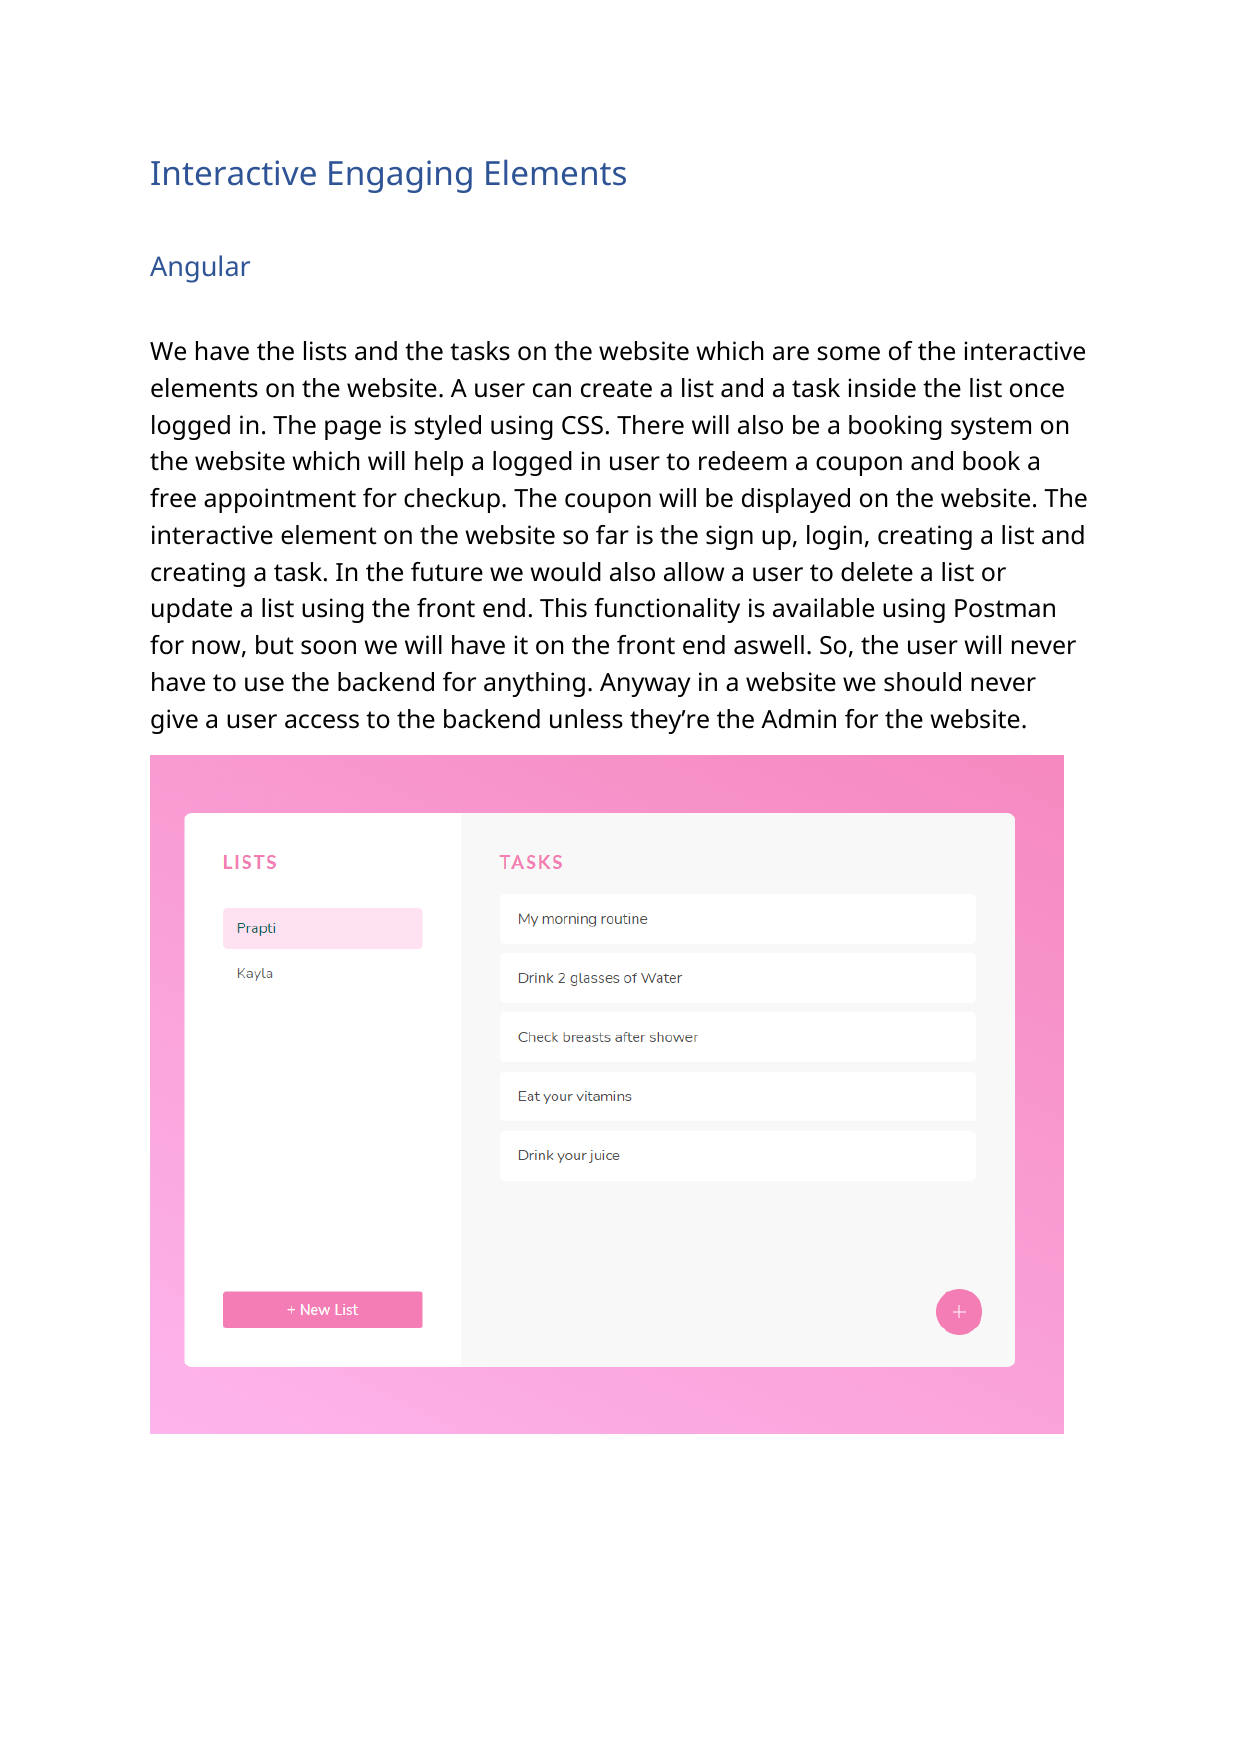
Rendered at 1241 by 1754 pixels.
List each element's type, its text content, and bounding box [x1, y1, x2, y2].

subtitle Interactive Engaging Elements [150, 150, 1090, 195]
picture [150, 755, 1064, 1434]
subtitle Angular [150, 247, 1090, 284]
text We have the lists and the tasks on the website which are some of the interactive elements on the website. A user can create a list and a task inside the list once logged in. The page is styled using CSS. There will also be a booking system on the website which will help a logged in user to redeem a coupon and book a free appointment for checkup. The coupon will be displayed on the website. The interactive element on the website so far is the sign up, login, creating a list and creating a task. In the future we would also allow a user to delete a list or update a list using the front end. This functionality is available using Postman for now, but soon we will have it on the front end aswell. So, the user will never have to use the backend for anything. Anyway in a website we should never give a user access to the backend unless they’re the Admin for the website. [150, 334, 1090, 736]
